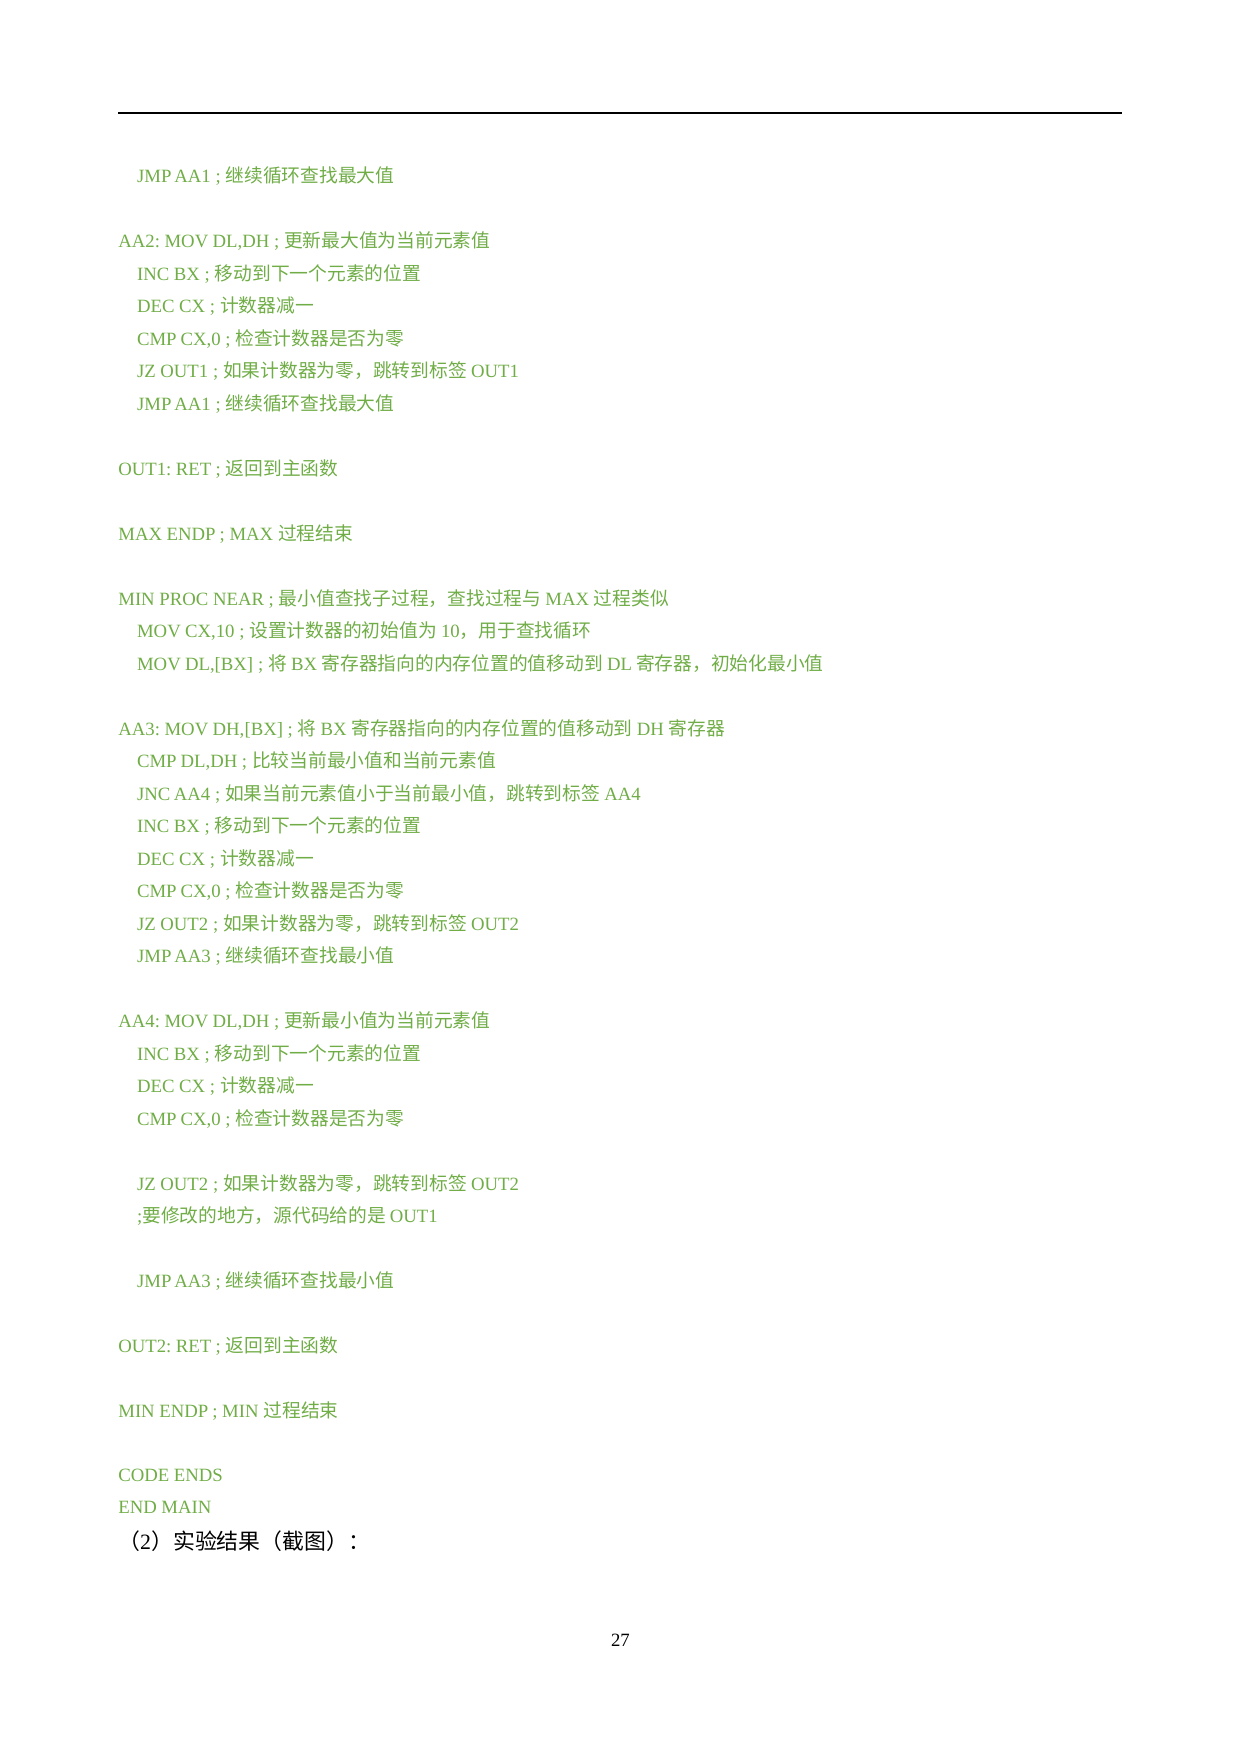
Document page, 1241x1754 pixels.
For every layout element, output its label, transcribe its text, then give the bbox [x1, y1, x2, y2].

text CODE ENDS [118, 1458, 1122, 1491]
text CMP CX,0 ; 检查计数器是否为零 [118, 321, 1122, 353]
text JMP AA3 ; 继续循环查找最小值 [118, 1263, 1122, 1296]
text DEC CX ; 计数器减一 [118, 841, 1122, 873]
text CMP CX,0 ; 检查计数器是否为零 [118, 1101, 1122, 1133]
text MIN ENDP ; MIN 过程结束 [118, 1393, 1122, 1426]
text OUT1: RET ; 返回到主函数 [118, 451, 1122, 483]
text ;要修改的地方，源代码给的是OUT1 [118, 1198, 1122, 1231]
text AA2: MOV DL,DH ; 更新最大值为当前元素值 [118, 223, 1122, 256]
text JZ OUT2 ; 如果计数器为零，跳转到标签 OUT2 [118, 906, 1122, 938]
text CMP DL,DH ; 比较当前最小值和当前元素值 [118, 743, 1122, 776]
text JMP AA3 ; 继续循环查找最小值 [118, 938, 1122, 971]
text CMP CX,0 ; 检查计数器是否为零 [118, 873, 1122, 906]
text JMP AA1 ; 继续循环查找最大值 [118, 158, 1122, 191]
text AA3: MOV DH,[BX] ; 将 BX 寄存器指向的内存位置的值移动到 DH 寄存器 [118, 711, 1122, 743]
text MAX ENDP ; MAX 过程结束 [118, 516, 1122, 548]
text END MAIN [118, 1491, 1122, 1523]
text MIN PROC NEAR ; 最小值查找子过程，查找过程与 MAX 过程类似 [118, 581, 1122, 613]
text DEC CX ; 计数器减一 [118, 288, 1122, 321]
text JZ OUT2 ; 如果计数器为零，跳转到标签 OUT2 [118, 1166, 1122, 1198]
text JMP AA1 ; 继续循环查找最大值 [118, 386, 1122, 418]
text JNC AA4 ; 如果当前元素值小于当前最小值，跳转到标签 AA4 [118, 776, 1122, 808]
text DEC CX ; 计数器减一 [118, 1068, 1122, 1101]
text OUT2: RET ; 返回到主函数 [118, 1328, 1122, 1361]
text INC BX ; 移动到下一个元素的位置 [118, 1036, 1122, 1068]
text INC BX ; 移动到下一个元素的位置 [118, 808, 1122, 841]
text INC BX ; 移动到下一个元素的位置 [118, 256, 1122, 288]
text JZ OUT1 ; 如果计数器为零，跳转到标签 OUT1 [118, 353, 1122, 386]
text MOV DL,[BX] ; 将 BX 寄存器指向的内存位置的值移动到 DL 寄存器，初始化最小值 [118, 646, 1122, 678]
text （2）实验结果（截图）： [118, 1523, 1122, 1556]
text AA4: MOV DL,DH ; 更新最小值为当前元素值 [118, 1003, 1122, 1036]
text MOV CX,10 ; 设置计数器的初始值为 10，用于查找循环 [118, 613, 1122, 646]
